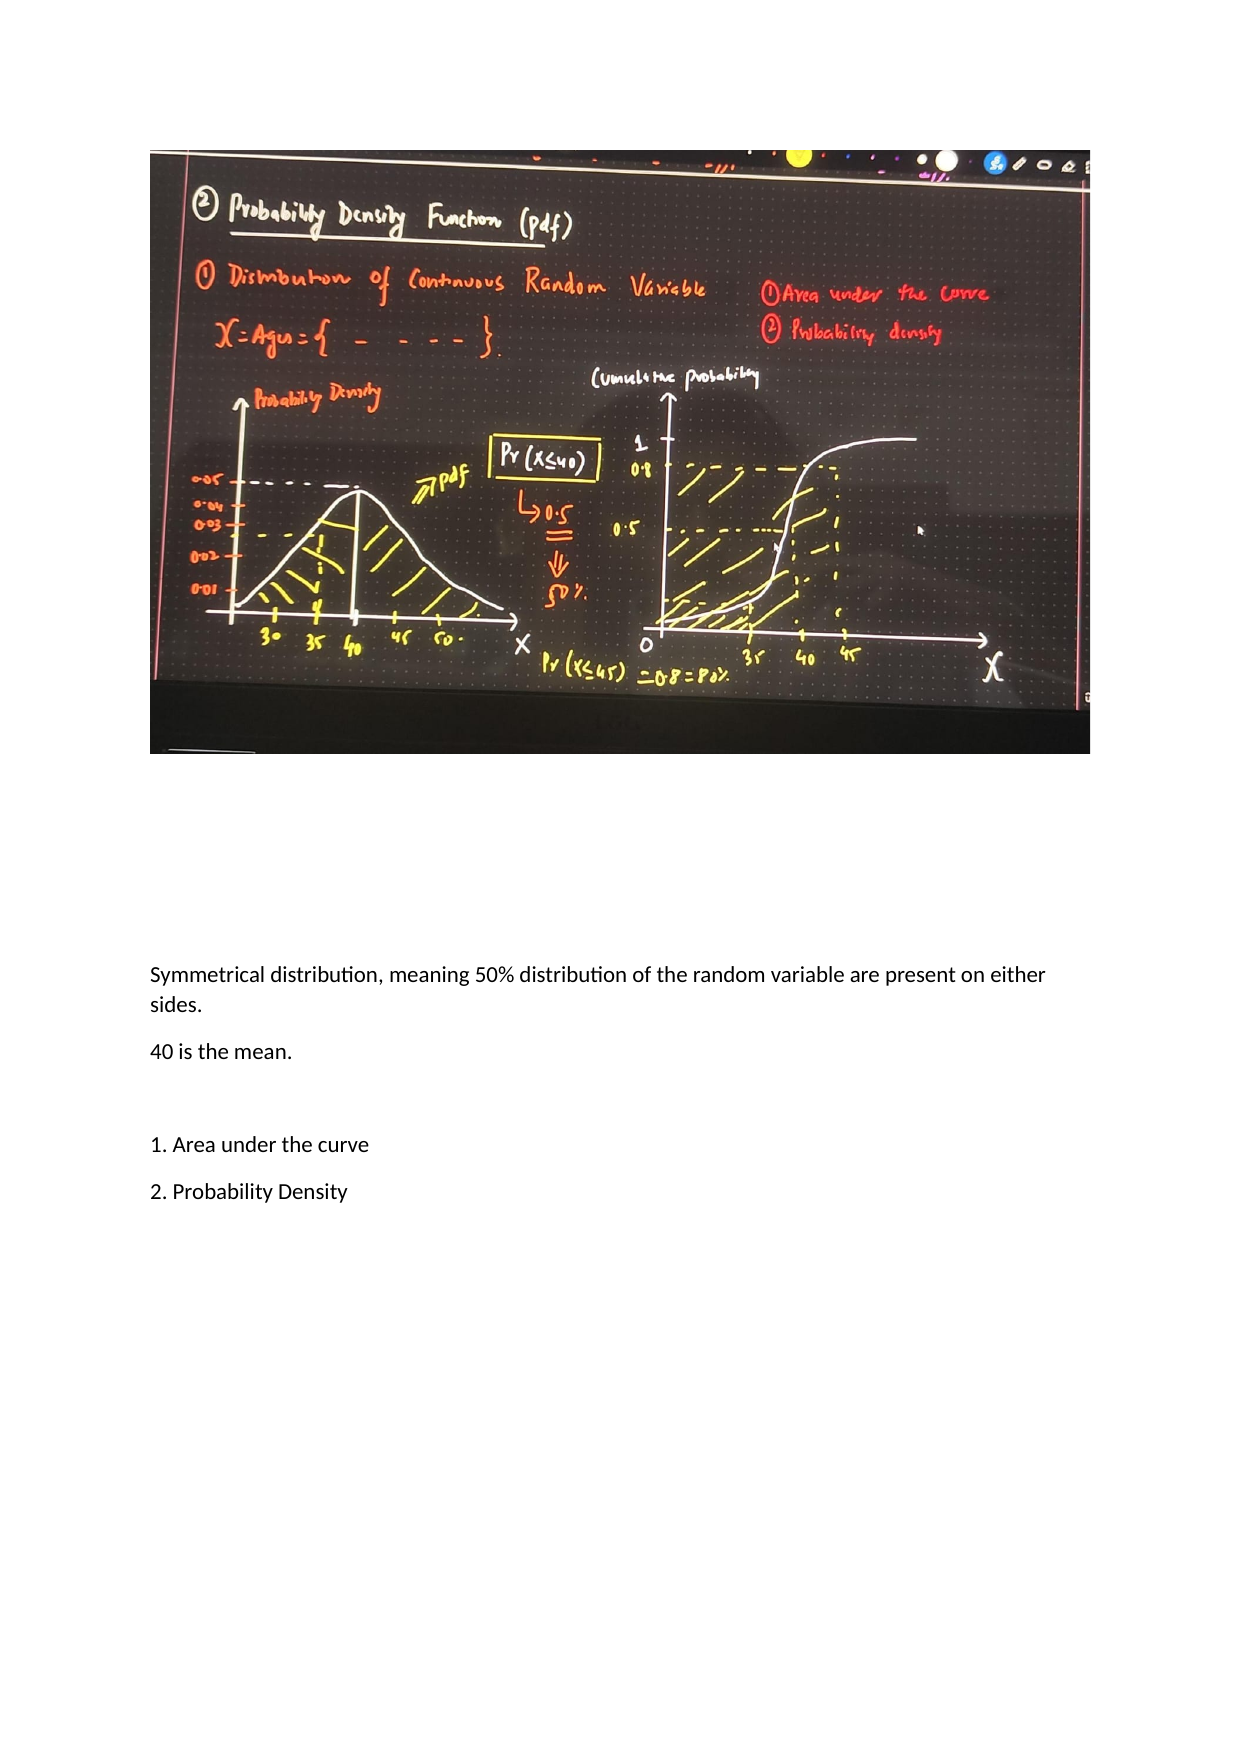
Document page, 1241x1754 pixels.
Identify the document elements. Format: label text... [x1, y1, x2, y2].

text Symmetrical distribution, meaning 50% distribution of the random variable are present on either sides. [150, 960, 1090, 1018]
text 2. Probability Density [150, 1177, 1090, 1206]
text 1. Area under the curve [150, 1131, 1090, 1159]
text 40 is the mean. [150, 1037, 1090, 1065]
picture [150, 150, 1091, 754]
